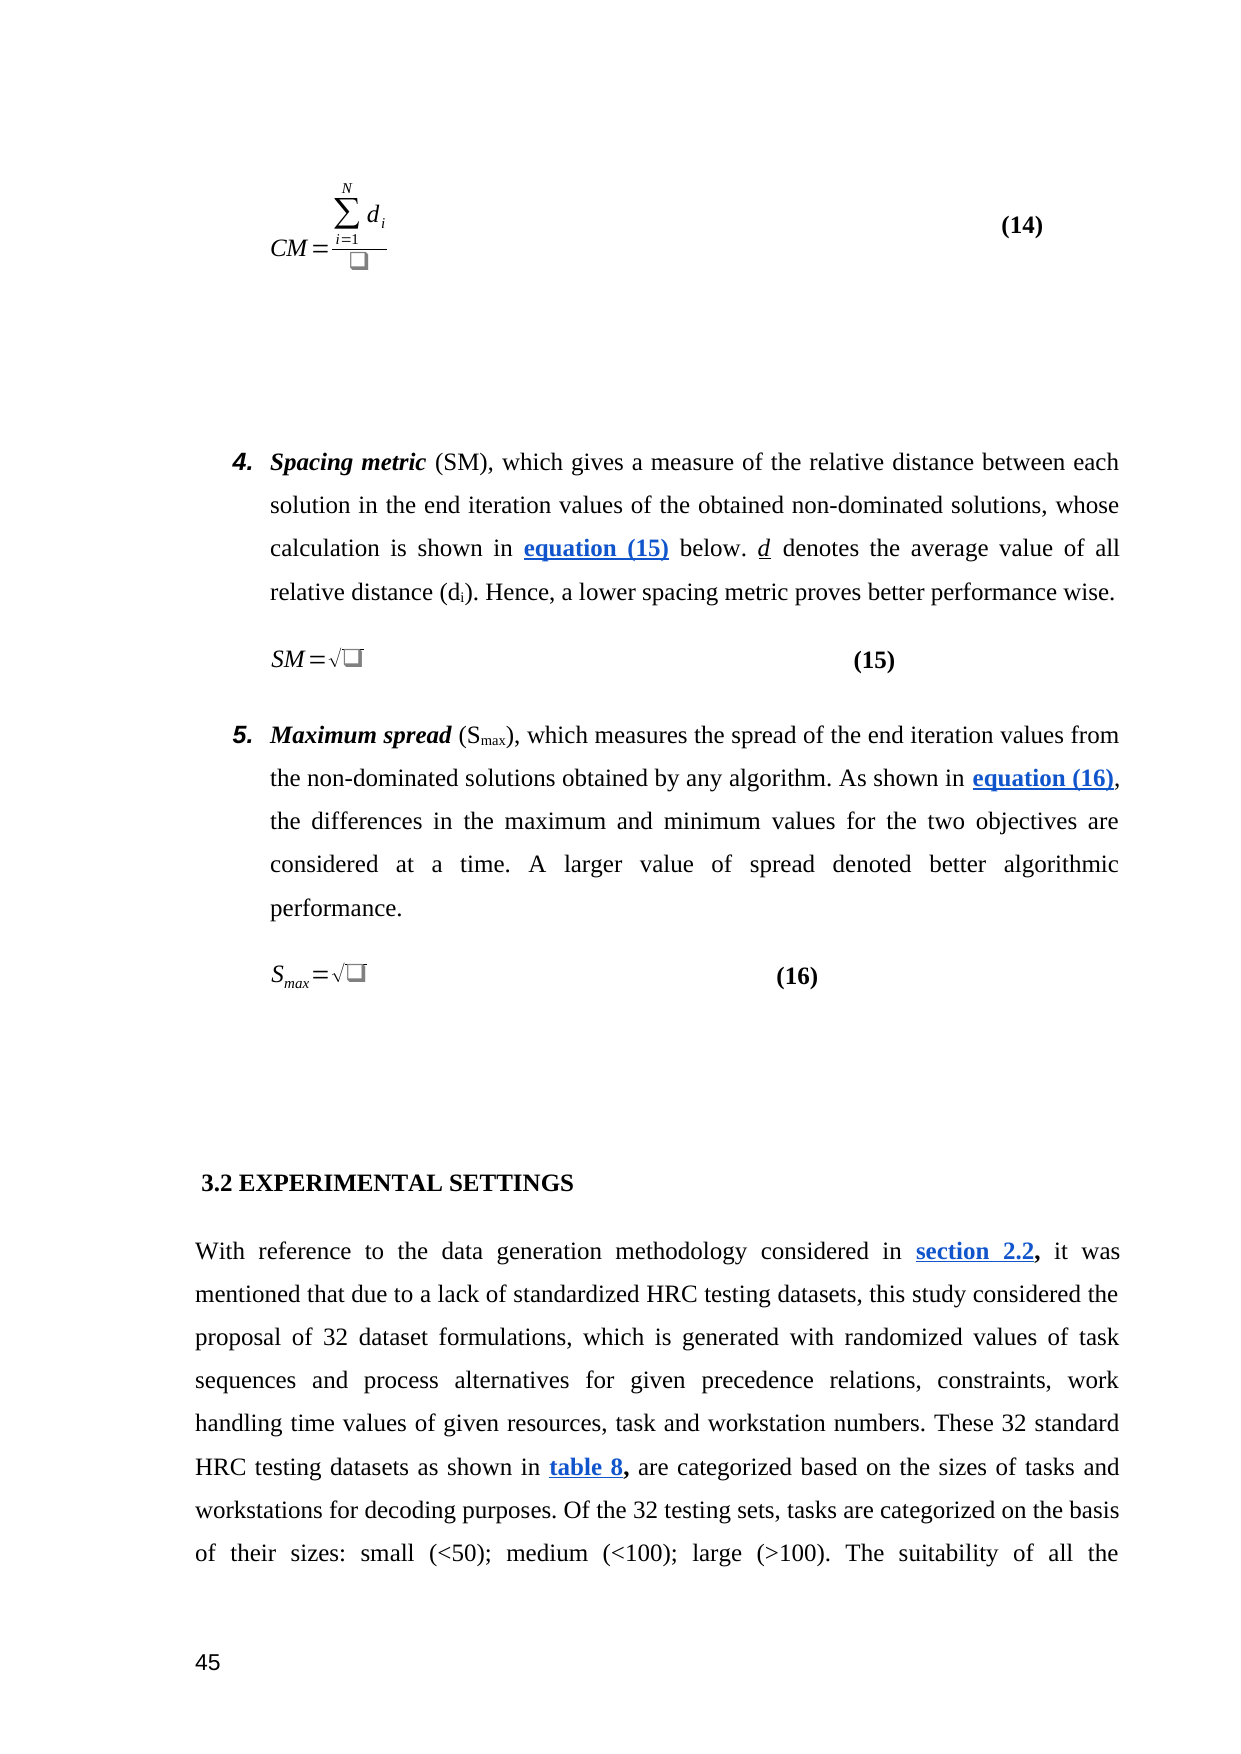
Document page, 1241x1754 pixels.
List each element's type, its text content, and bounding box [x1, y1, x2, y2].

text 3.2 EXPERIMENTAL SETTINGS [195, 1168, 1120, 1197]
text (16) [270, 961, 1120, 992]
list Spacing metric (SM), which gives a measure of the relative distance between each solution in the end iteration values of the obtained non-dominated solutions, whose calculation is shown in equation (15) below. denotes the average value of all relative distance (di). Hence, a lower spacing metric proves better performance wise. [232, 447, 1120, 605]
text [195, 1236, 1120, 1567]
list Maximum spread (Smax), which measures the spread of the end iteration values from the non-dominated solutions obtained by any algorithm. As shown in equation (16), the differences in the maximum and minimum values for the two objectives are considered at a time. A larger value of spread denoted better algorithmic performance. [232, 720, 1120, 921]
text (15) [195, 645, 1120, 678]
text (14) [195, 180, 1120, 272]
